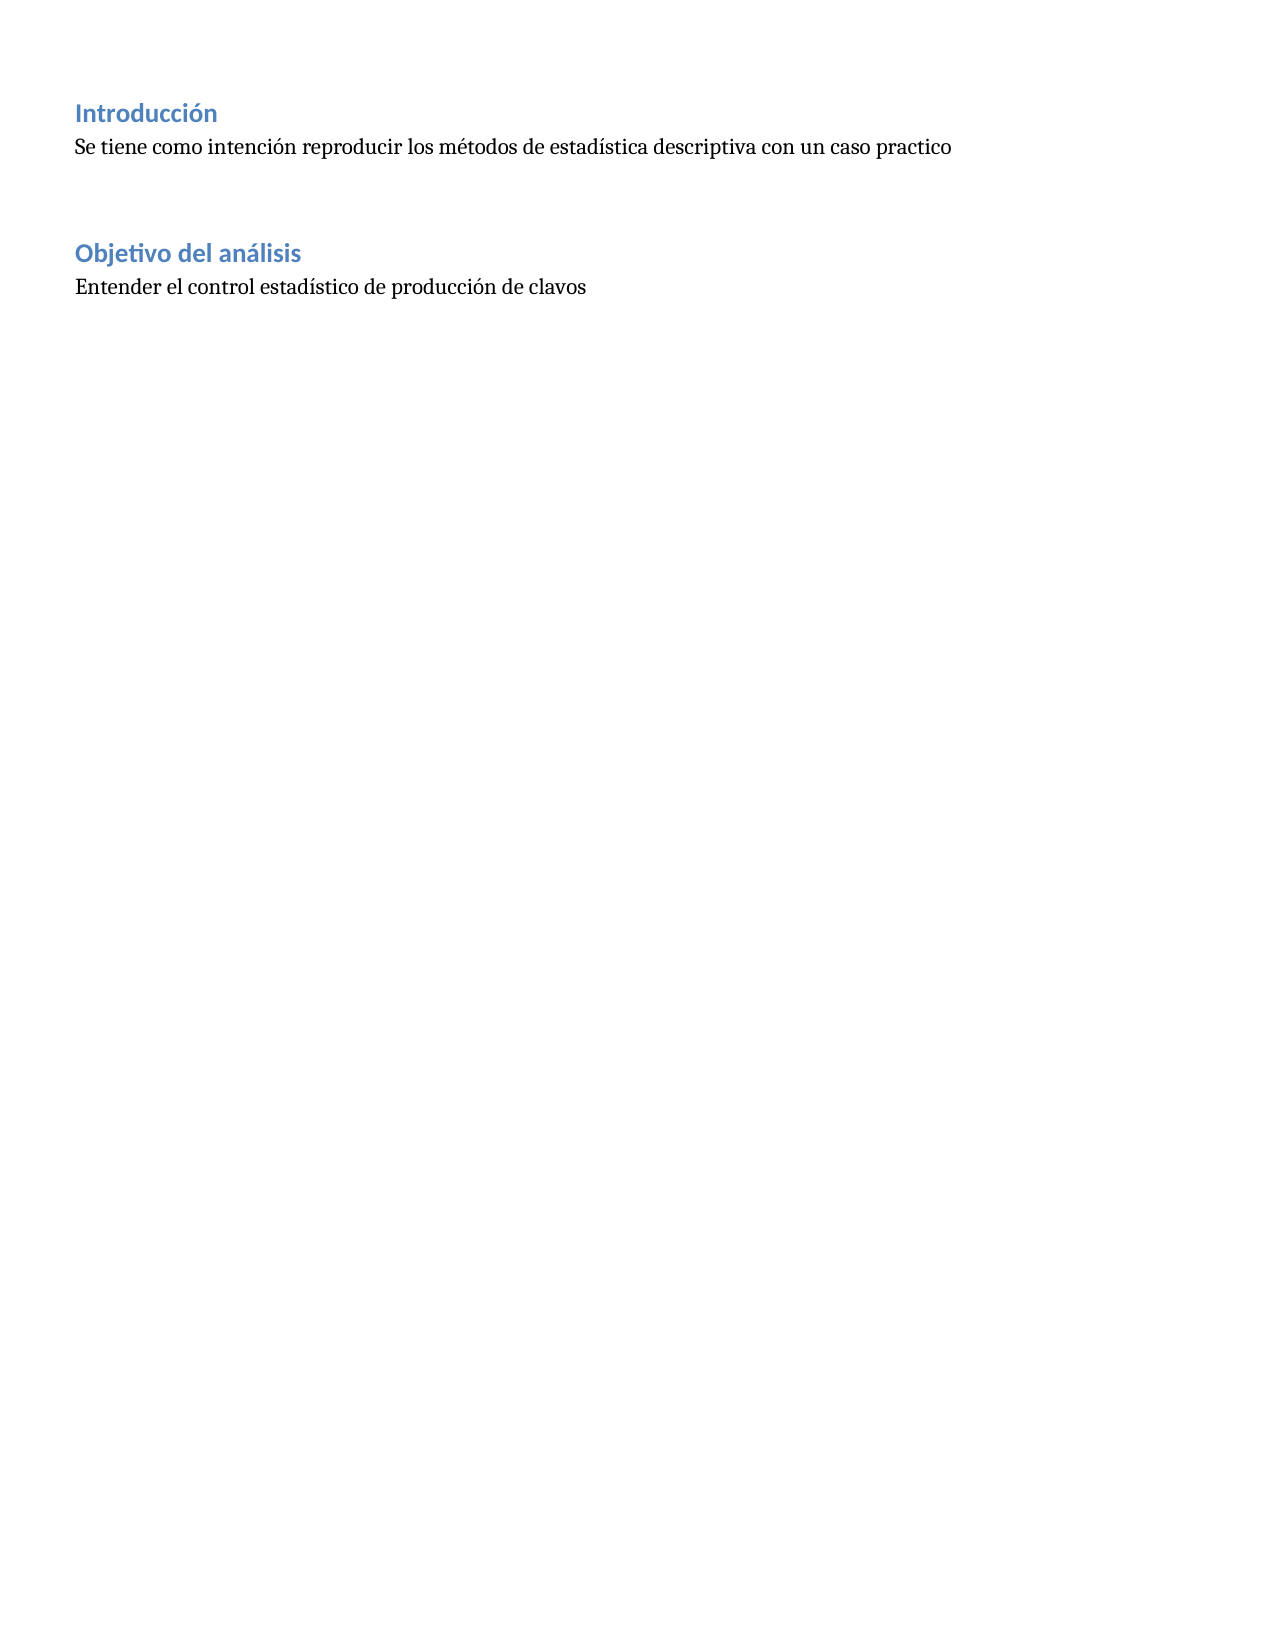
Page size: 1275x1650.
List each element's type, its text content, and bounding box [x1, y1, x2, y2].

text Entender el control estadístico de producción de clavos [75, 274, 1200, 300]
subtitle Objetivo del análisis [75, 236, 1200, 269]
subtitle Introducción [75, 96, 1200, 129]
text Se tiene como intención reproducir los métodos de estadística descriptiva con un caso practico [75, 134, 1200, 160]
